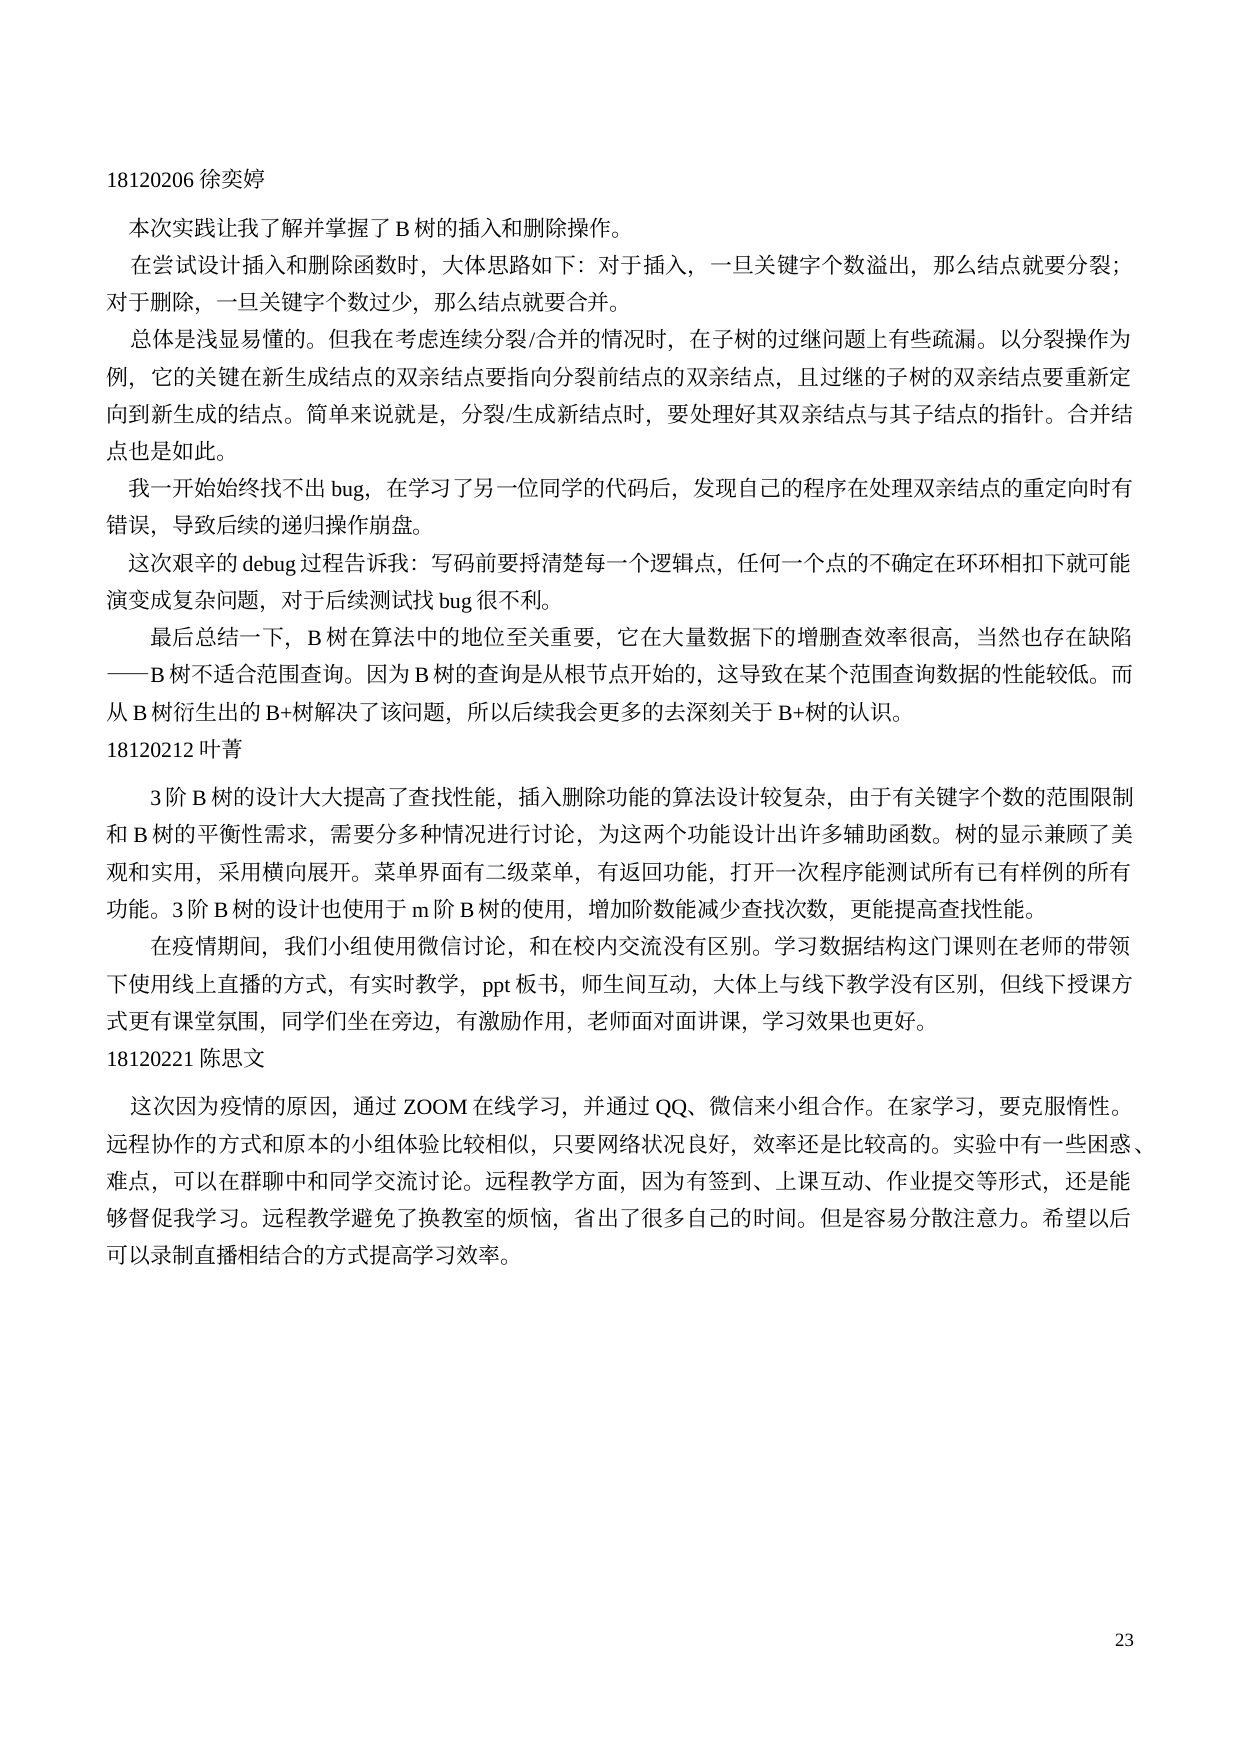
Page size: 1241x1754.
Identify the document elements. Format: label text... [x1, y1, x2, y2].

text 3阶B树的设计大大提高了查找性能，插入删除功能的算法设计较复杂，由于有关键字个数的范围限制和B树的平衡性需求，需要分多种情况进行讨论，为这两个功能设计出许多辅助函数。树的显示兼顾了美观和实用，采用横向展开。菜单界面有二级菜单，有返回功能，打开一次程序能测试所有已有样例的所有功能。3阶B树的设计也使用于m阶B树的使用，增加阶数能减少查找次数，更能提高查找性能。 [106, 780, 1134, 924]
text 这次艰辛的debug过程告诉我：写码前要捋清楚每一个逻辑点，任何一个点的不确定在环环相扣下就可能演变成复杂问题，对于后续测试找bug很不利。 [106, 545, 1134, 615]
text 18120206 徐奕婷 [106, 162, 1134, 194]
text 我一开始始终找不出bug，在学习了另一位同学的代码后，发现自己的程序在处理双亲结点的重定向时有错误，导致后续的递归操作崩盘。 [106, 471, 1134, 541]
text 最后总结一下，B树在算法中的地位至关重要，它在大量数据下的增删查效率很高，当然也存在缺陷——B树不适合范围查询。因为B树的查询是从根节点开始的，这导致在某个范围查询数据的性能较低。而从B树衍生出的B+树解决了该问题，所以后续我会更多的去深刻关于B+树的认识。 [106, 620, 1134, 727]
text 本次实践让我了解并掌握了B树的插入和删除操作。 [106, 210, 1134, 243]
text 这次因为疫情的原因，通过ZOOM在线学习，并通过QQ、微信来小组合作。在家学习，要克服惰性。远程协作的方式和原本的小组体验比较相似，只要网络状况良好，效率还是比较高的。实验中有一些困惑、难点，可以在群聊中和同学交流讨论。远程教学方面，因为有签到、上课互动、作业提交等形式，还是能够督促我学习。远程教学避免了换教室的烦恼，省出了很多自己的时间。但是容易分散注意力。希望以后可以录制直播相结合的方式提高学习效率。 [106, 1089, 1134, 1271]
text 总体是浅显易懂的。但我在考虑连续分裂/合并的情况时，在子树的过继问题上有些疏漏。以分裂操作为例，它的关键在新生成结点的双亲结点要指向分裂前结点的双亲结点，且过继的子树的双亲结点要重新定向到新生成的结点。简单来说就是，分裂/生成新结点时，要处理好其双亲结点与其子结点的指针。合并结点也是如此。 [106, 322, 1134, 466]
text 在尝试设计插入和删除函数时，大体思路如下：对于插入，一旦关键字个数溢出，那么结点就要分裂；对于删除，一旦关键字个数过少，那么结点就要合并。 [106, 247, 1134, 317]
text 在疫情期间，我们小组使用微信讨论，和在校内交流没有区别。学习数据结构这门课则在老师的带领下使用线上直播的方式，有实时教学，ppt板书，师生间互动，大体上与线下教学没有区别，但线下授课方式更有课堂氛围，同学们坐在旁边，有激励作用，老师面对面讲课，学习效果也更好。 [106, 929, 1134, 1036]
text 18120221 陈思文 [106, 1041, 1134, 1073]
text 18120212 叶菁 [106, 732, 1134, 764]
